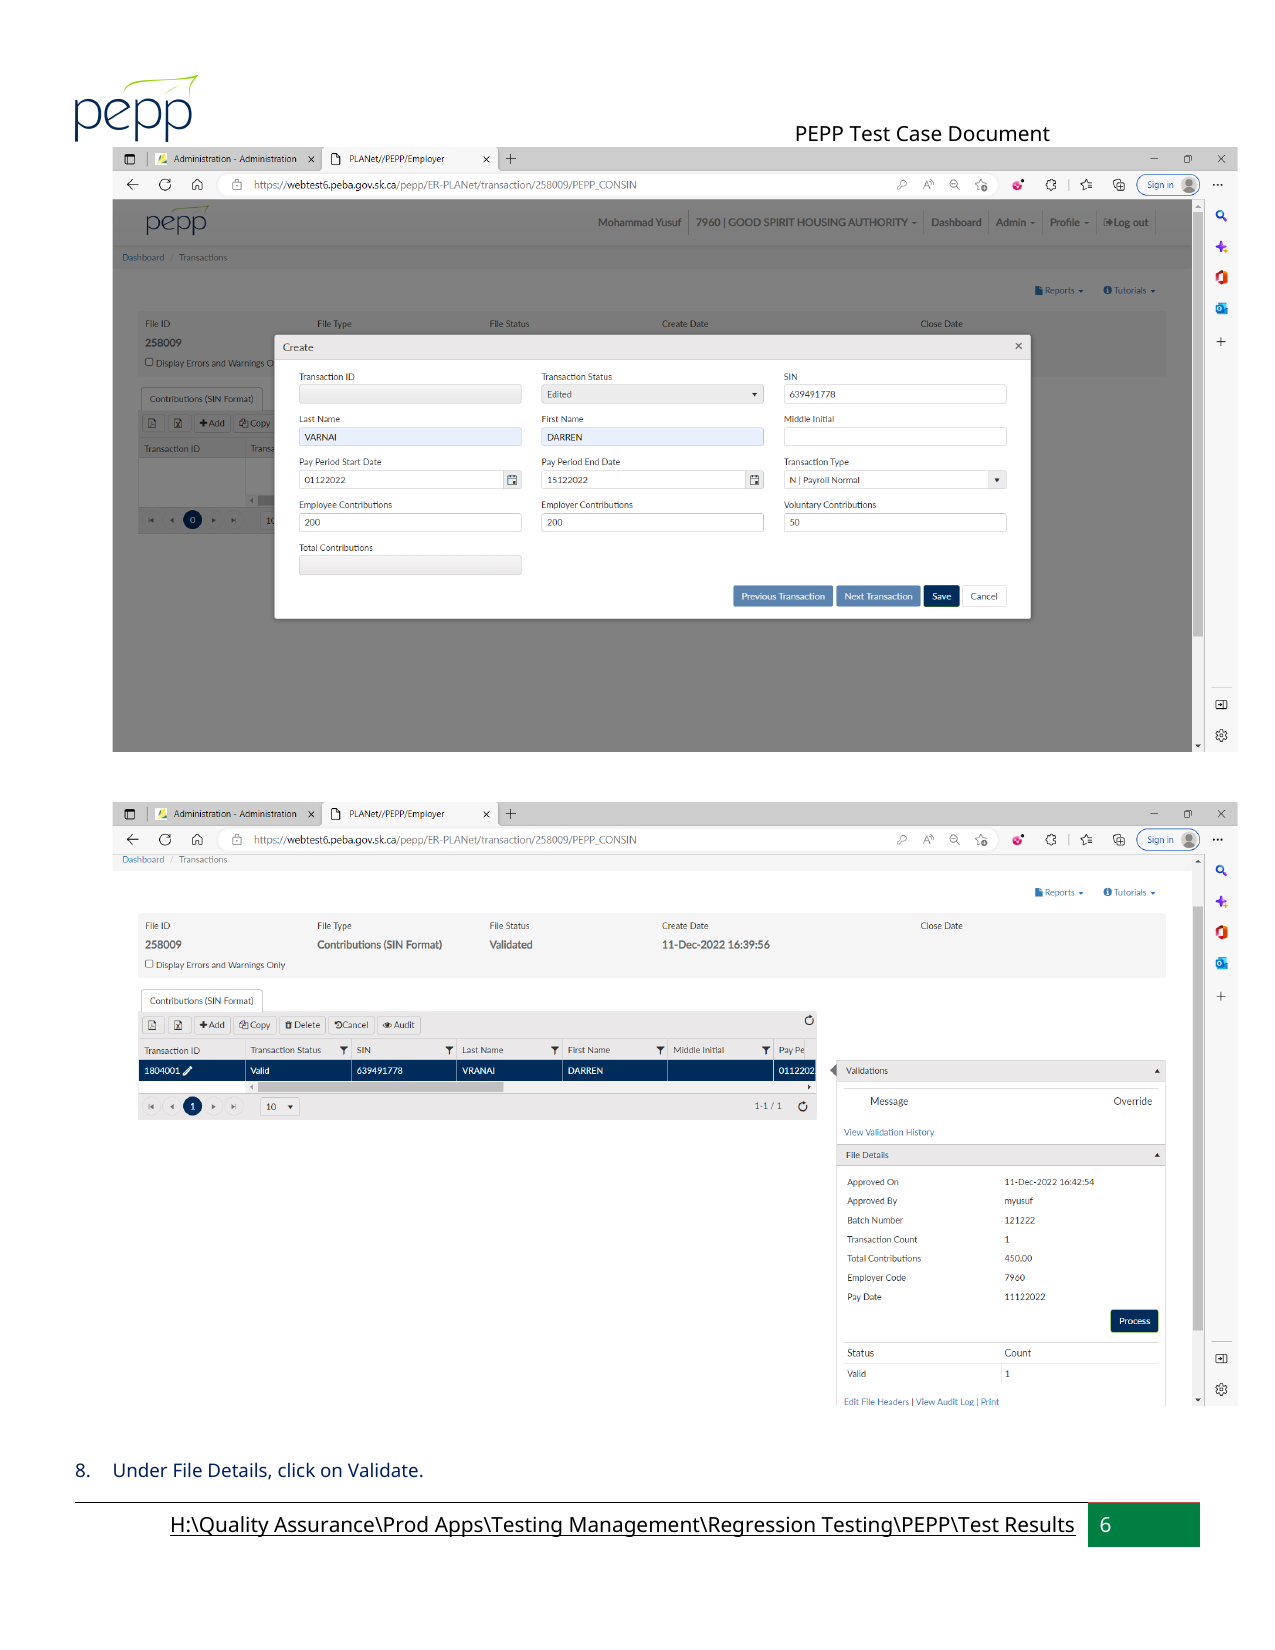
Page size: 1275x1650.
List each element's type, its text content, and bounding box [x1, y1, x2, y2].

picture [112, 147, 1238, 752]
picture [112, 802, 1238, 1406]
picture [75, 75, 199, 142]
list Under File Details, click on Validate. [75, 1457, 1200, 1482]
